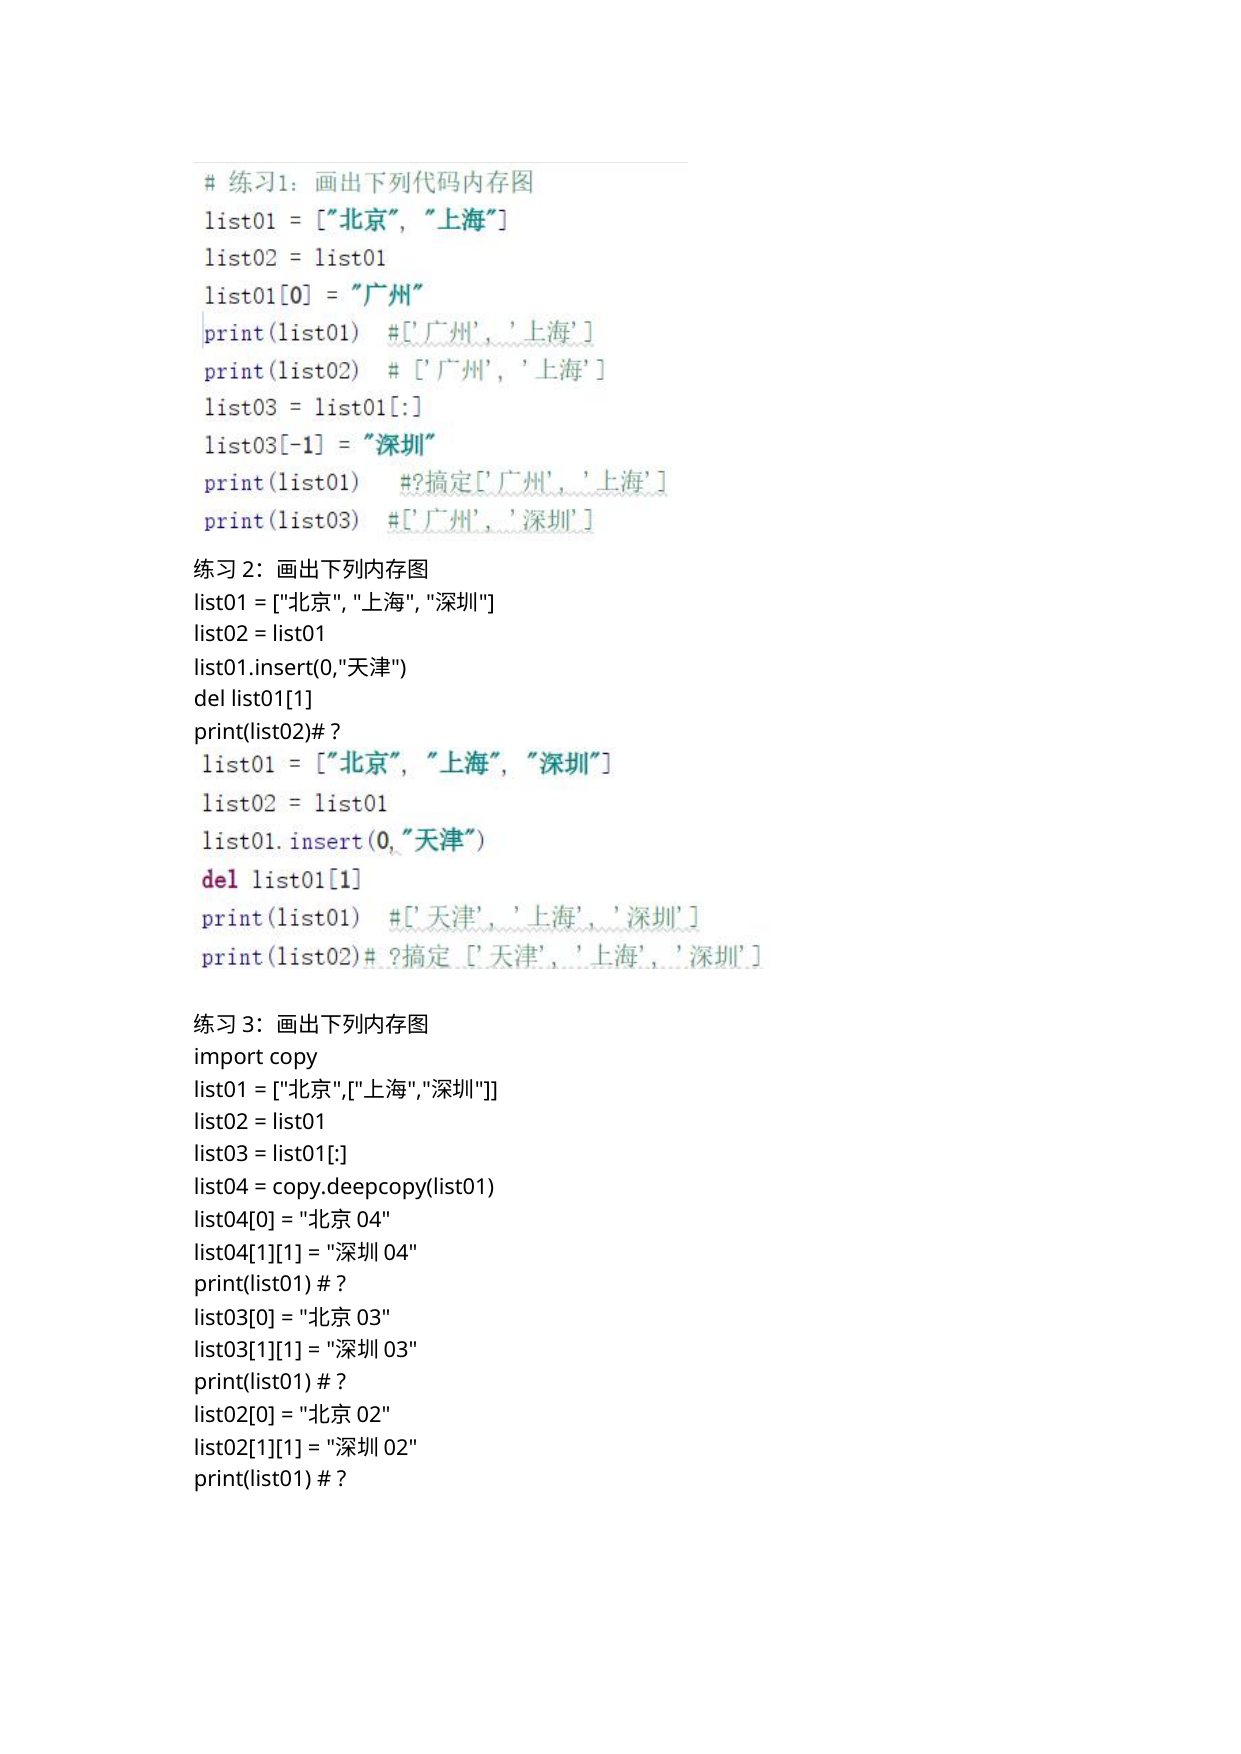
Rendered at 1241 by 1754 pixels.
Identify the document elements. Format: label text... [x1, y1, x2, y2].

text list04[1][1] = "深圳04" [194, 1234, 1090, 1267]
text list03[1][1] = "深圳03" [194, 1332, 1090, 1364]
text list04[0] = "北京04" [194, 1202, 1090, 1234]
text list02 = list01 [194, 617, 1090, 649]
text list02 = list01 [194, 1104, 1090, 1137]
text print(list01) # ? [194, 1364, 1090, 1397]
picture [193, 747, 886, 969]
text list01 = ["北京",["上海","深圳"]] [194, 1072, 1090, 1104]
text list04 = copy.deepcopy(list01) [194, 1169, 1090, 1202]
text print(list01) # ? [194, 1462, 1090, 1494]
text list03[0] = "北京03" [194, 1299, 1090, 1332]
text list01 = ["北京", "上海", "深圳"] [194, 584, 1090, 617]
text import copy [194, 1039, 1090, 1072]
text del list01[1] [194, 682, 1090, 714]
text list01.insert(0,"天津") [194, 649, 1090, 682]
text list02[1][1] = "深圳02" [194, 1429, 1090, 1462]
text 练习2：画出下列内存图 [194, 552, 1090, 584]
text list03 = list01[:] [194, 1137, 1090, 1169]
text list02[0] = "北京02" [194, 1397, 1090, 1429]
text print(list01) # ? [194, 1267, 1090, 1299]
picture [193, 162, 688, 546]
text print(list02)# ? [194, 714, 1090, 747]
text 练习3：画出下列内存图 [194, 1007, 1090, 1039]
